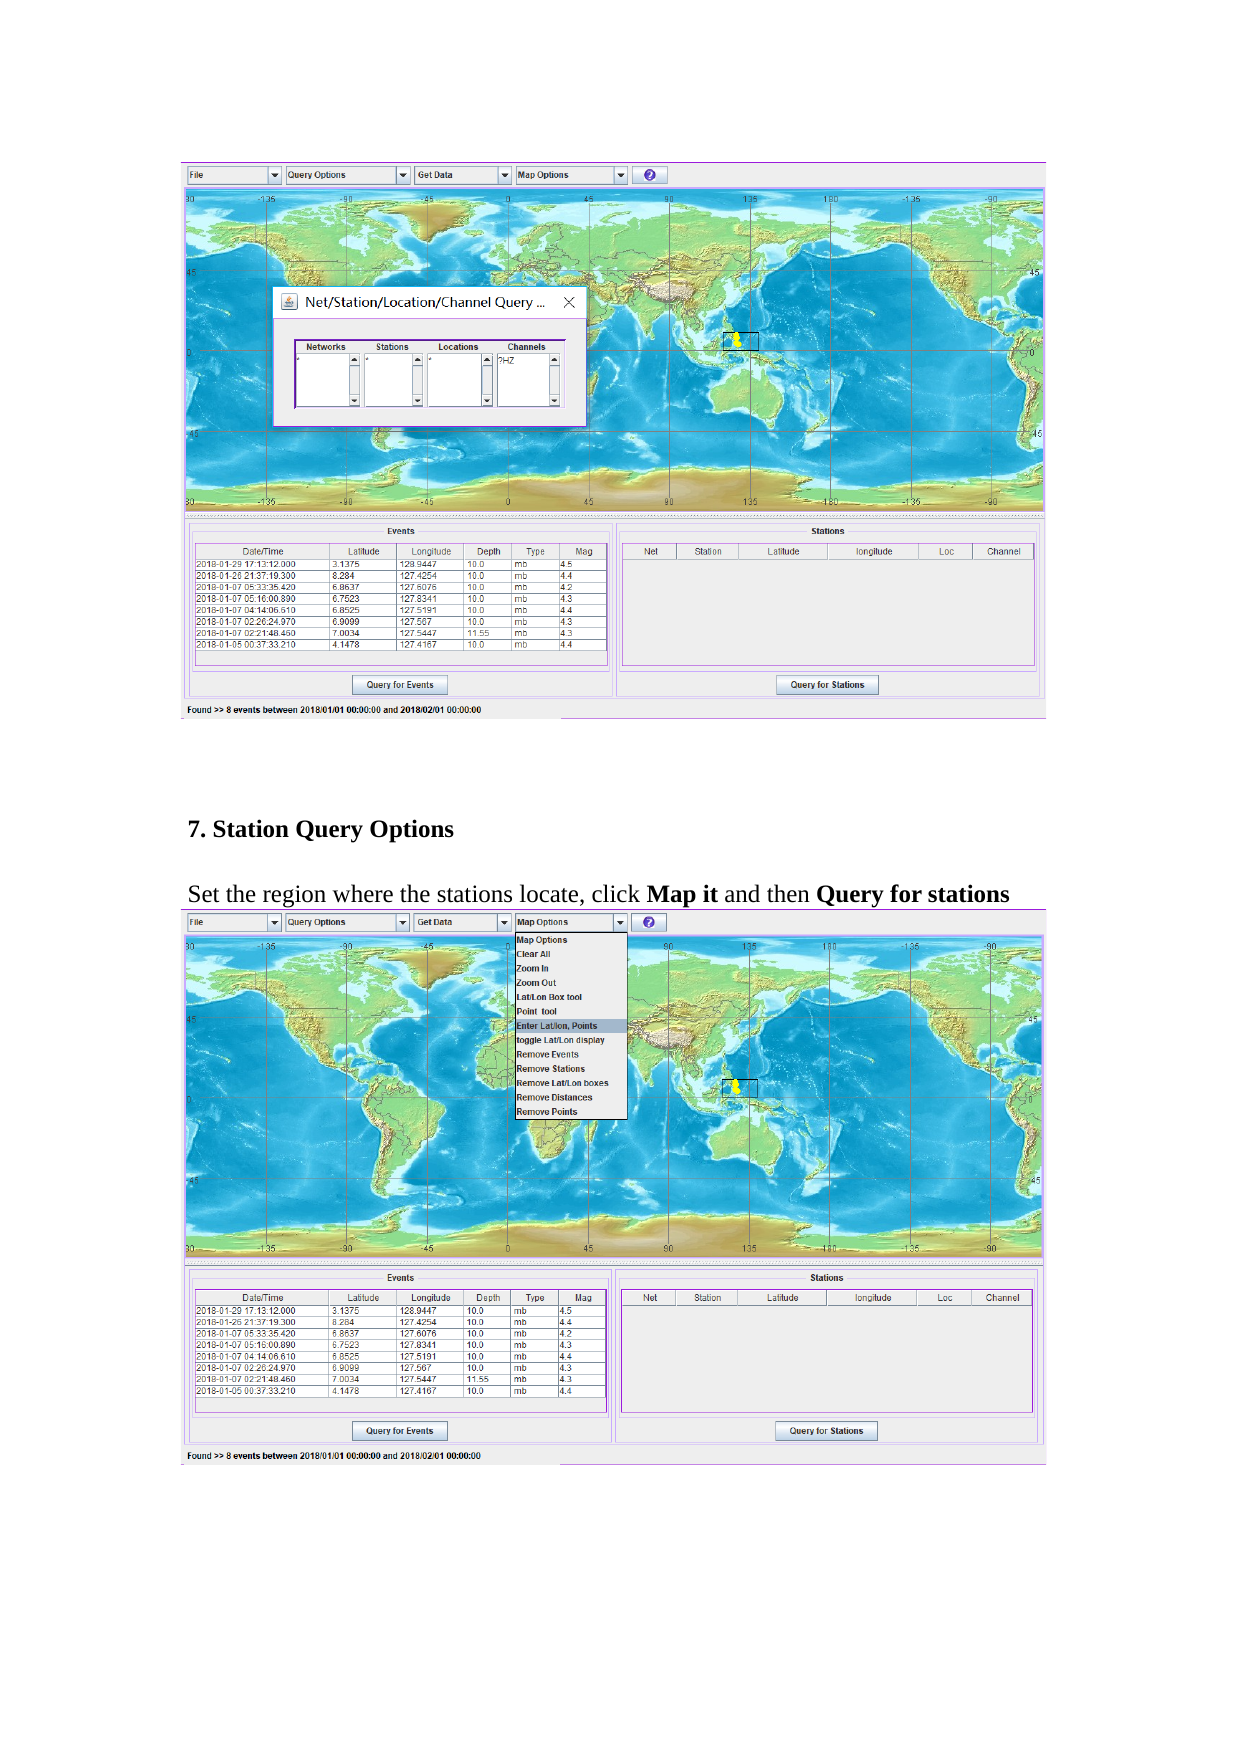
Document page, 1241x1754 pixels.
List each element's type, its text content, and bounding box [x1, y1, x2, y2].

text Set the region where the stations locate, click Map it and then Query for stations [187, 877, 1053, 909]
picture [180, 162, 1047, 719]
text 7. Station Query Options [187, 812, 1053, 844]
picture [180, 909, 1047, 1465]
